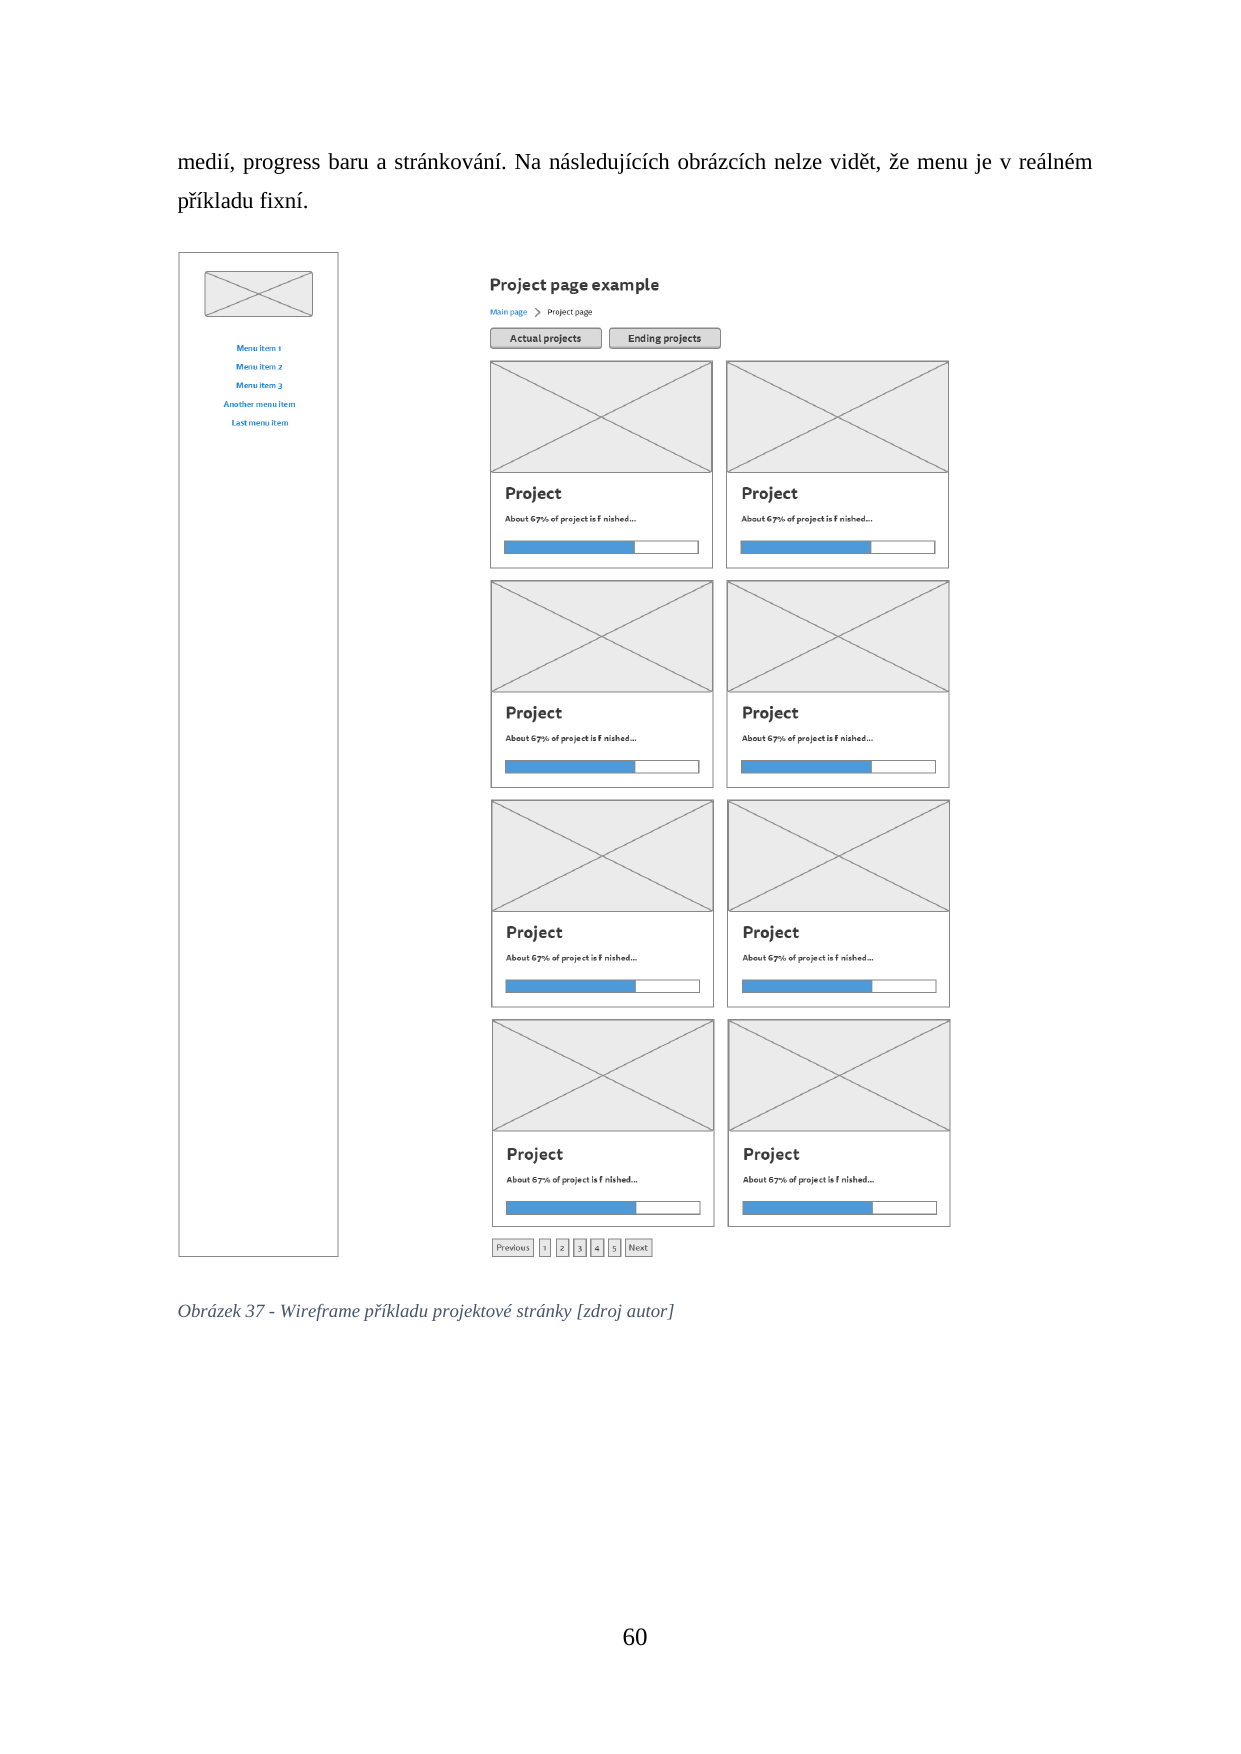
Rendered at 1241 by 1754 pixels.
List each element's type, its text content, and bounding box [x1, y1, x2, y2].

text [177, 148, 1092, 213]
picture [177, 251, 1090, 1258]
text Obrázek 37 - Wireframe příkladu projektové stránky [zdroj autor] [177, 1300, 1092, 1322]
